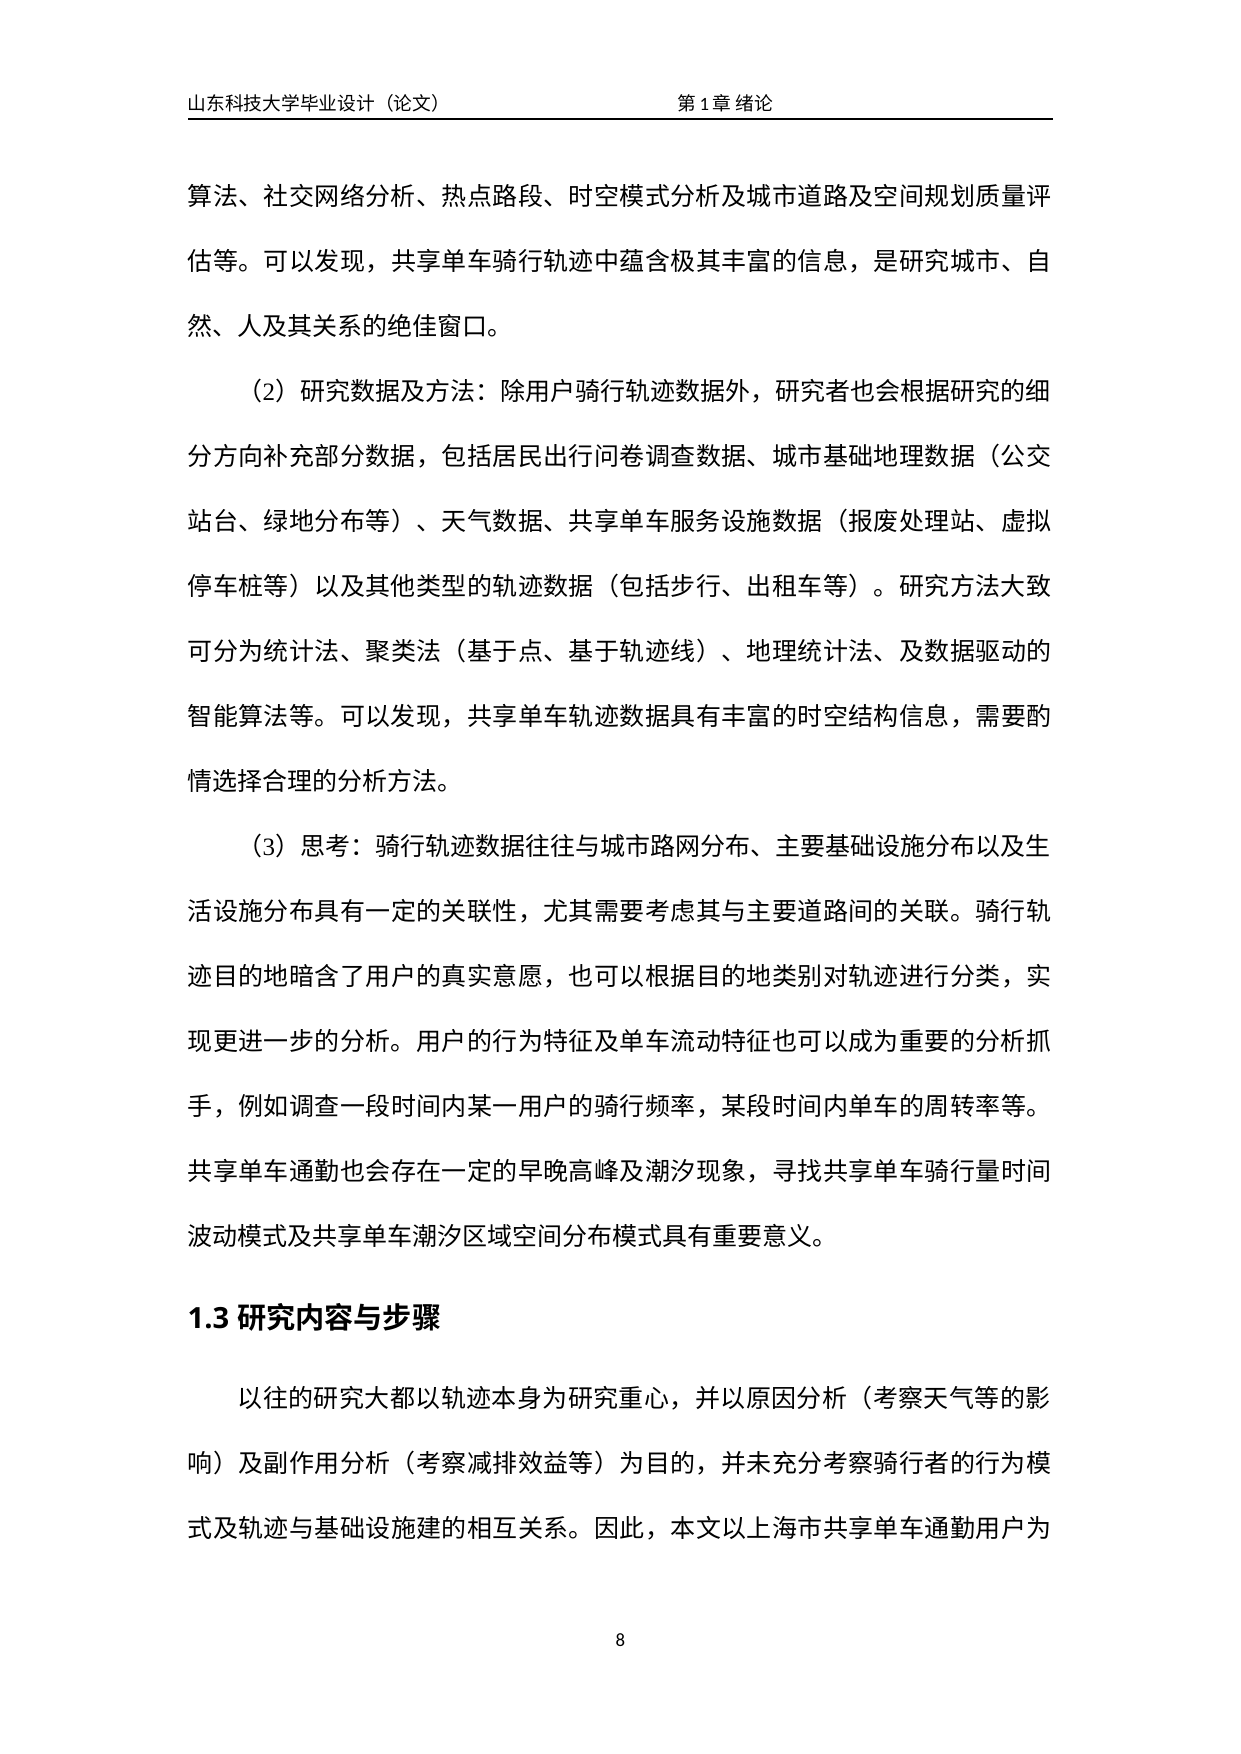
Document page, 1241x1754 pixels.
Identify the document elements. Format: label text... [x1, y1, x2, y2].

text （3）思考：骑行轨迹数据往往与城市路网分布、主要基础设施分布以及生活设施分布具有一定的关联性，尤其需要考虑其与主要道路间的关联。骑行轨迹目的地暗含了用户的真实意愿，也可以根据目的地类别对轨迹进行分类，实现更进一步的分析。用户的行为特征及单车流动特征也可以成为重要的分析抓手，例如调查一段时间内某一用户的骑行频率，某段时间内单车的周转率等。共享单车通勤也会存在一定的早晚高峰及潮汐现象，寻找共享单车骑行量时间波动模式及共享单车潮汐区域空间分布模式具有重要意义。 [187, 812, 1053, 1267]
text （2）研究数据及方法：除用户骑行轨迹数据外，研究者也会根据研究的细分方向补充部分数据，包括居民出行问卷调查数据、城市基础地理数据（公交站台、绿地分布等）、天气数据、共享单车服务设施数据（报废处理站、虚拟停车桩等）以及其他类型的轨迹数据（包括步行、出租车等）。研究方法大致可分为统计法、聚类法（基于点、基于轨迹线）、地理统计法、及数据驱动的智能算法等。可以发现，共享单车轨迹数据具有丰富的时空结构信息，需要酌情选择合理的分析方法。 [187, 357, 1053, 812]
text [187, 1364, 1053, 1559]
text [187, 162, 1053, 357]
list 1.3 研究内容与步骤 [187, 1283, 1053, 1348]
